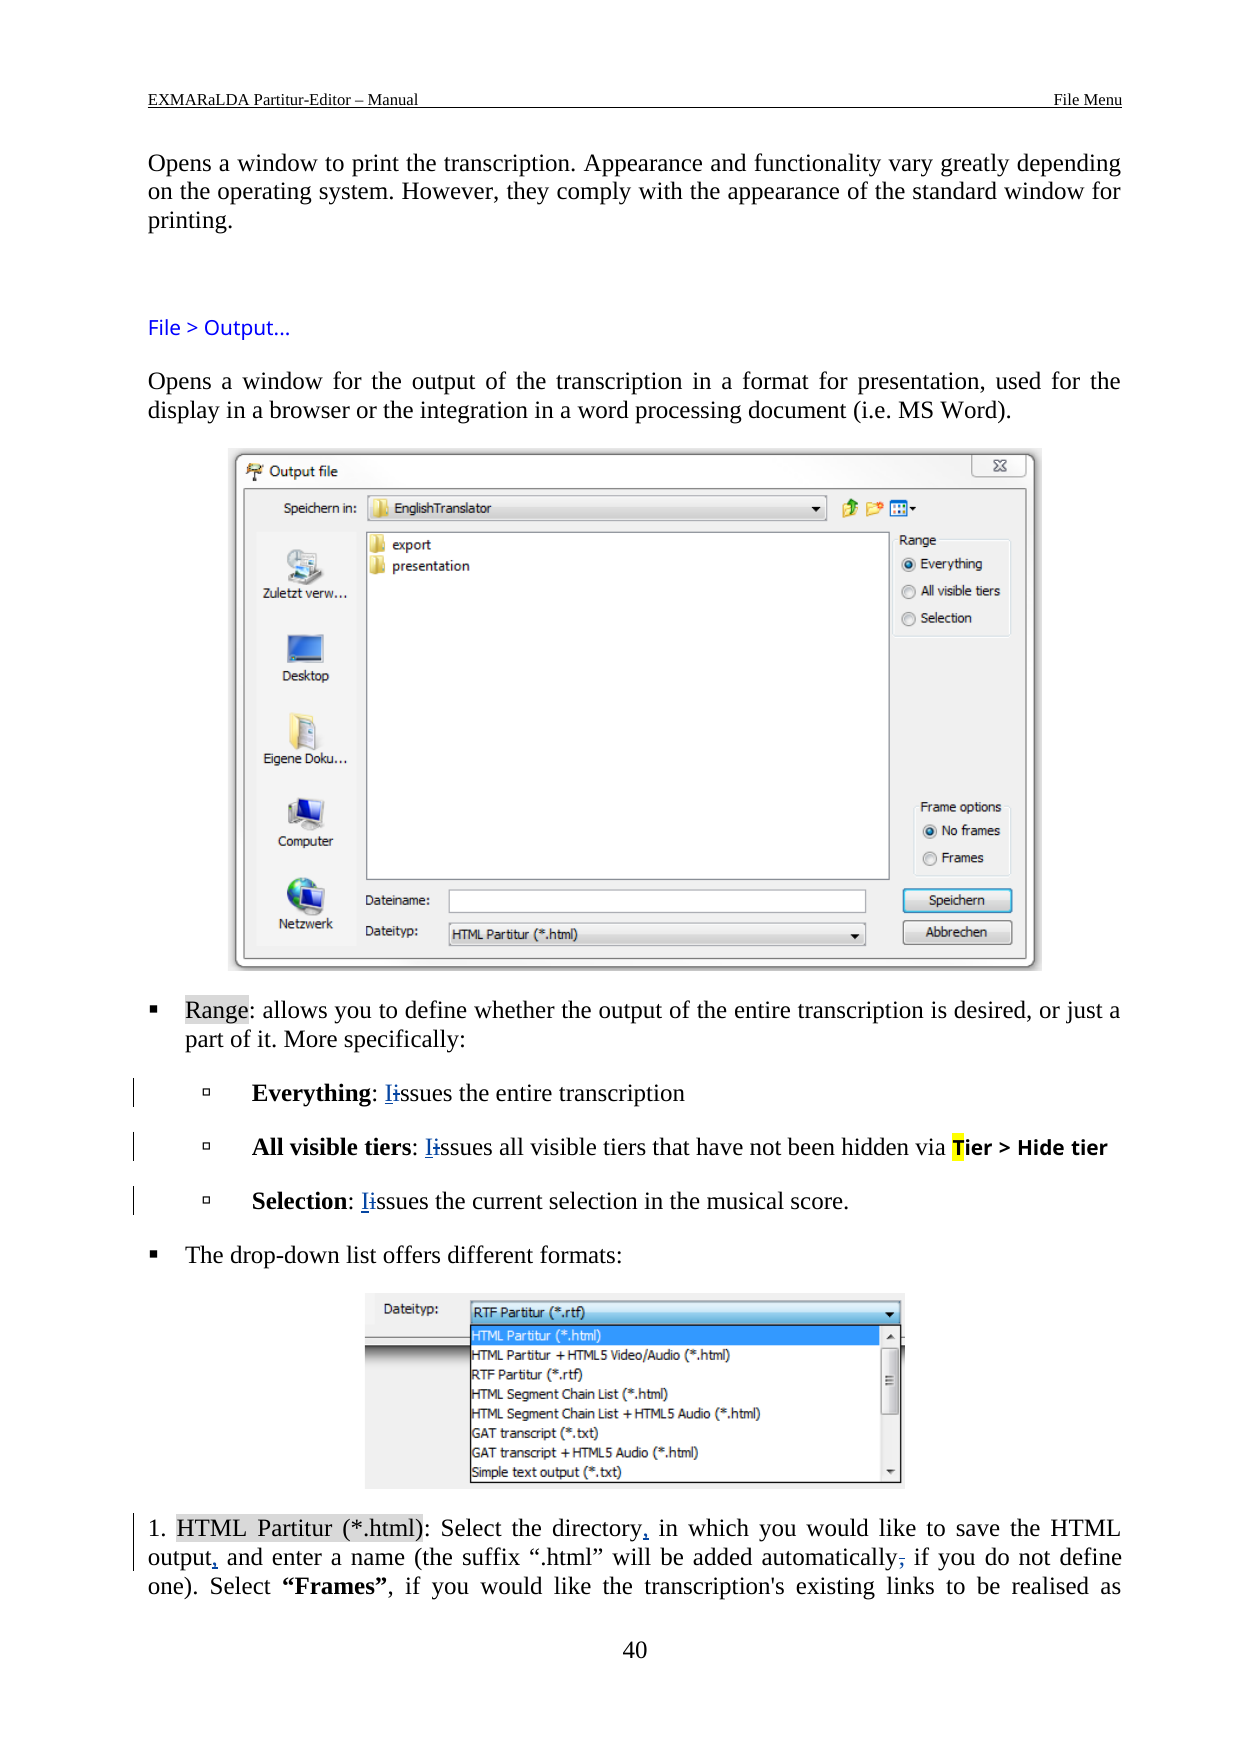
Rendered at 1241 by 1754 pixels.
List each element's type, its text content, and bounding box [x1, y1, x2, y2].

picture [227, 448, 1042, 971]
text All visible tiers: ssues all visible tiers that have not been hidden via Tier > Hide tier [201, 1132, 1122, 1161]
text Selection: ssues the current selection in the musical score. [201, 1186, 1122, 1215]
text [148, 1513, 1122, 1600]
subtitle File > Output... [148, 313, 1122, 341]
text Opens a window for the output of the transcription in a format for presentation, used for the display in a browser or the integration in a word processing document (i.e. MS Word). [148, 366, 1122, 423]
text The drop-down list offers different formats: [148, 1240, 1122, 1269]
text Opens a window to print the transcription. Appearance and functionality vary greatly depending on the operating system. However, they comply with the appearance of the standard window for printing. [148, 148, 1122, 234]
picture [364, 1293, 905, 1489]
text Everything: ssues the entire transcription [201, 1078, 1122, 1107]
text Range: allows you to define whether the output of the entire transcription is desired, or just a part of it. More specifically: [148, 995, 1122, 1053]
